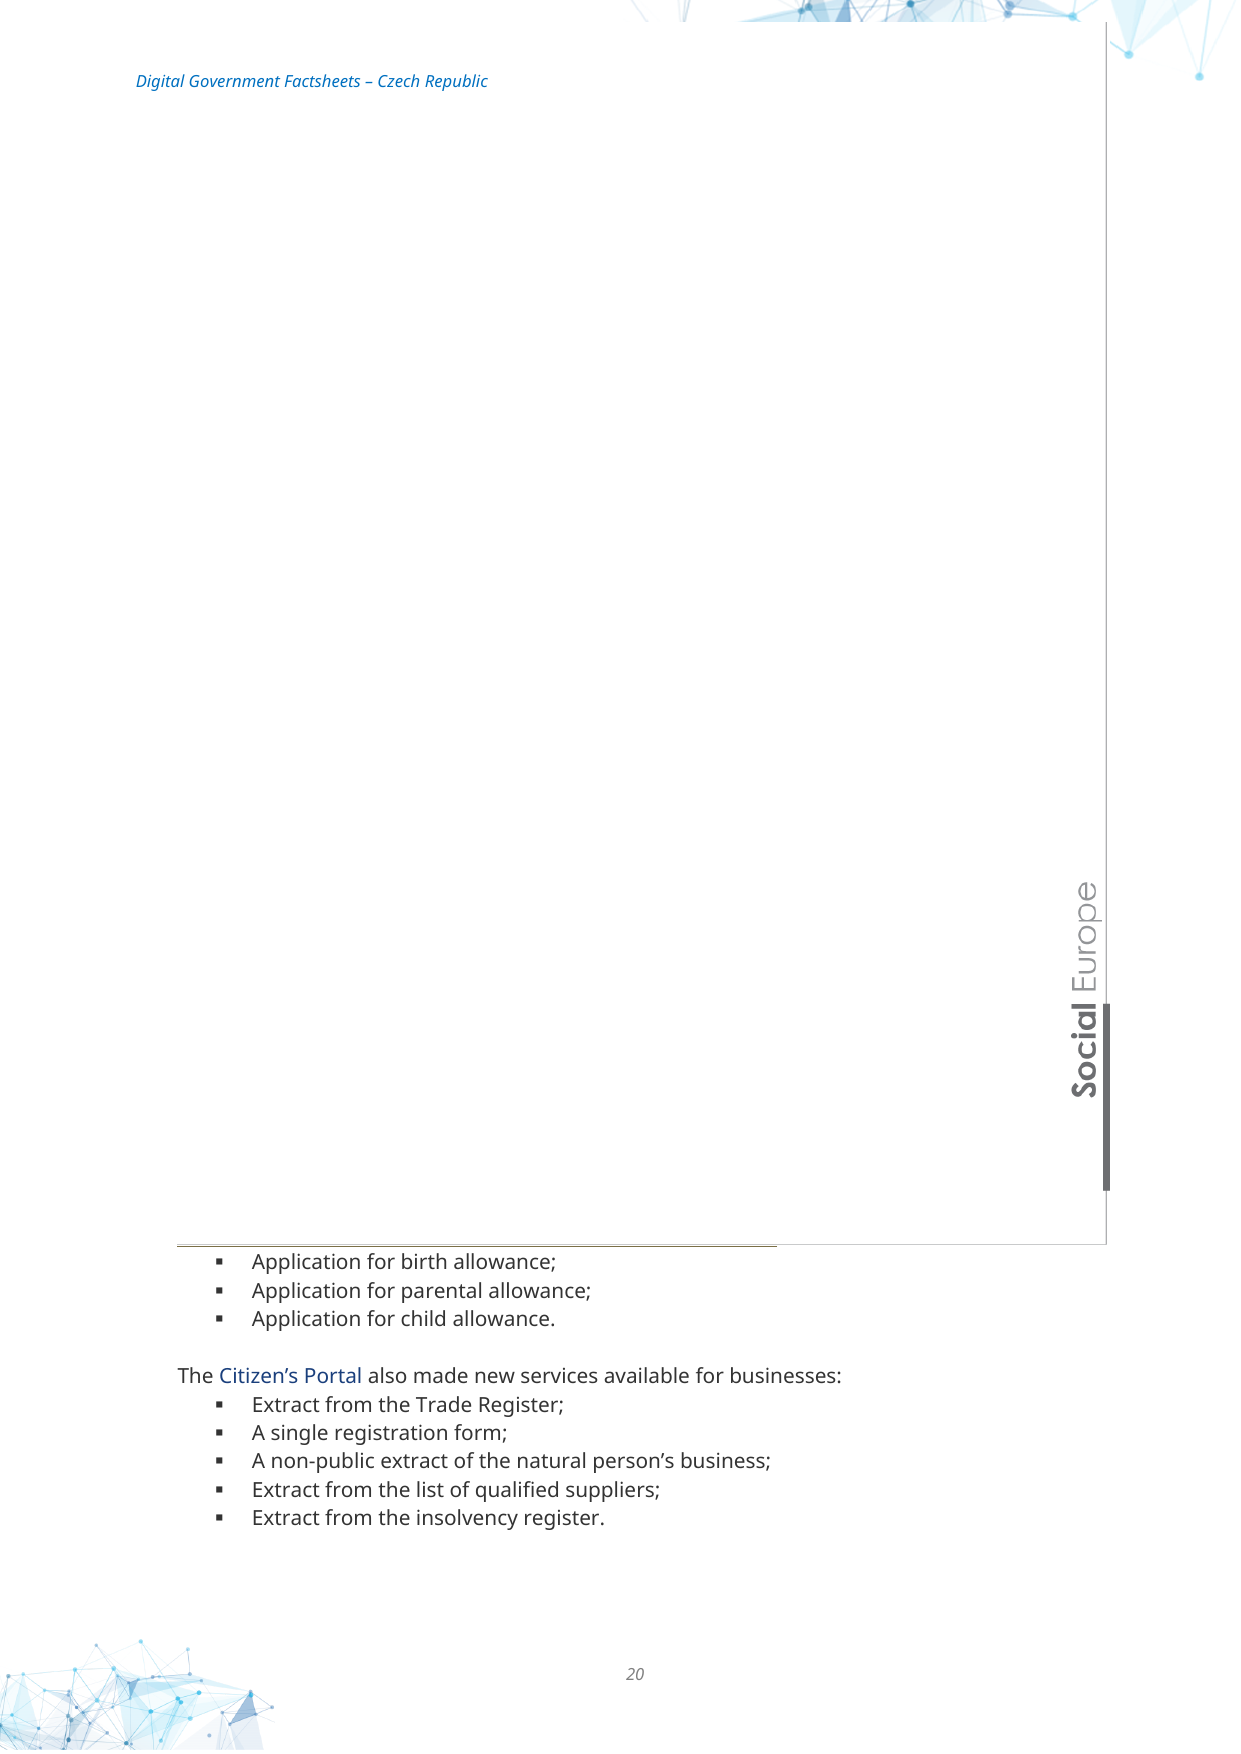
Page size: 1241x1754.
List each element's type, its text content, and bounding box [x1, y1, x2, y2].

text Application for child allowance. [214, 1304, 1092, 1333]
text Extract from the insolvency register. [214, 1503, 1092, 1532]
text Extract from the Trade Register; [214, 1390, 1092, 1418]
text A single registration form; [214, 1418, 1092, 1447]
text The Citizen’s Portal also made new services available for businesses: [177, 1361, 1092, 1390]
text Application for birth allowance; [214, 1247, 1092, 1276]
picture [177, 22, 1110, 1245]
text Extract from the list of qualified suppliers; [214, 1475, 1092, 1503]
text A non-public extract of the natural person’s business; [214, 1447, 1092, 1475]
text Application for parental allowance; [214, 1276, 1092, 1304]
